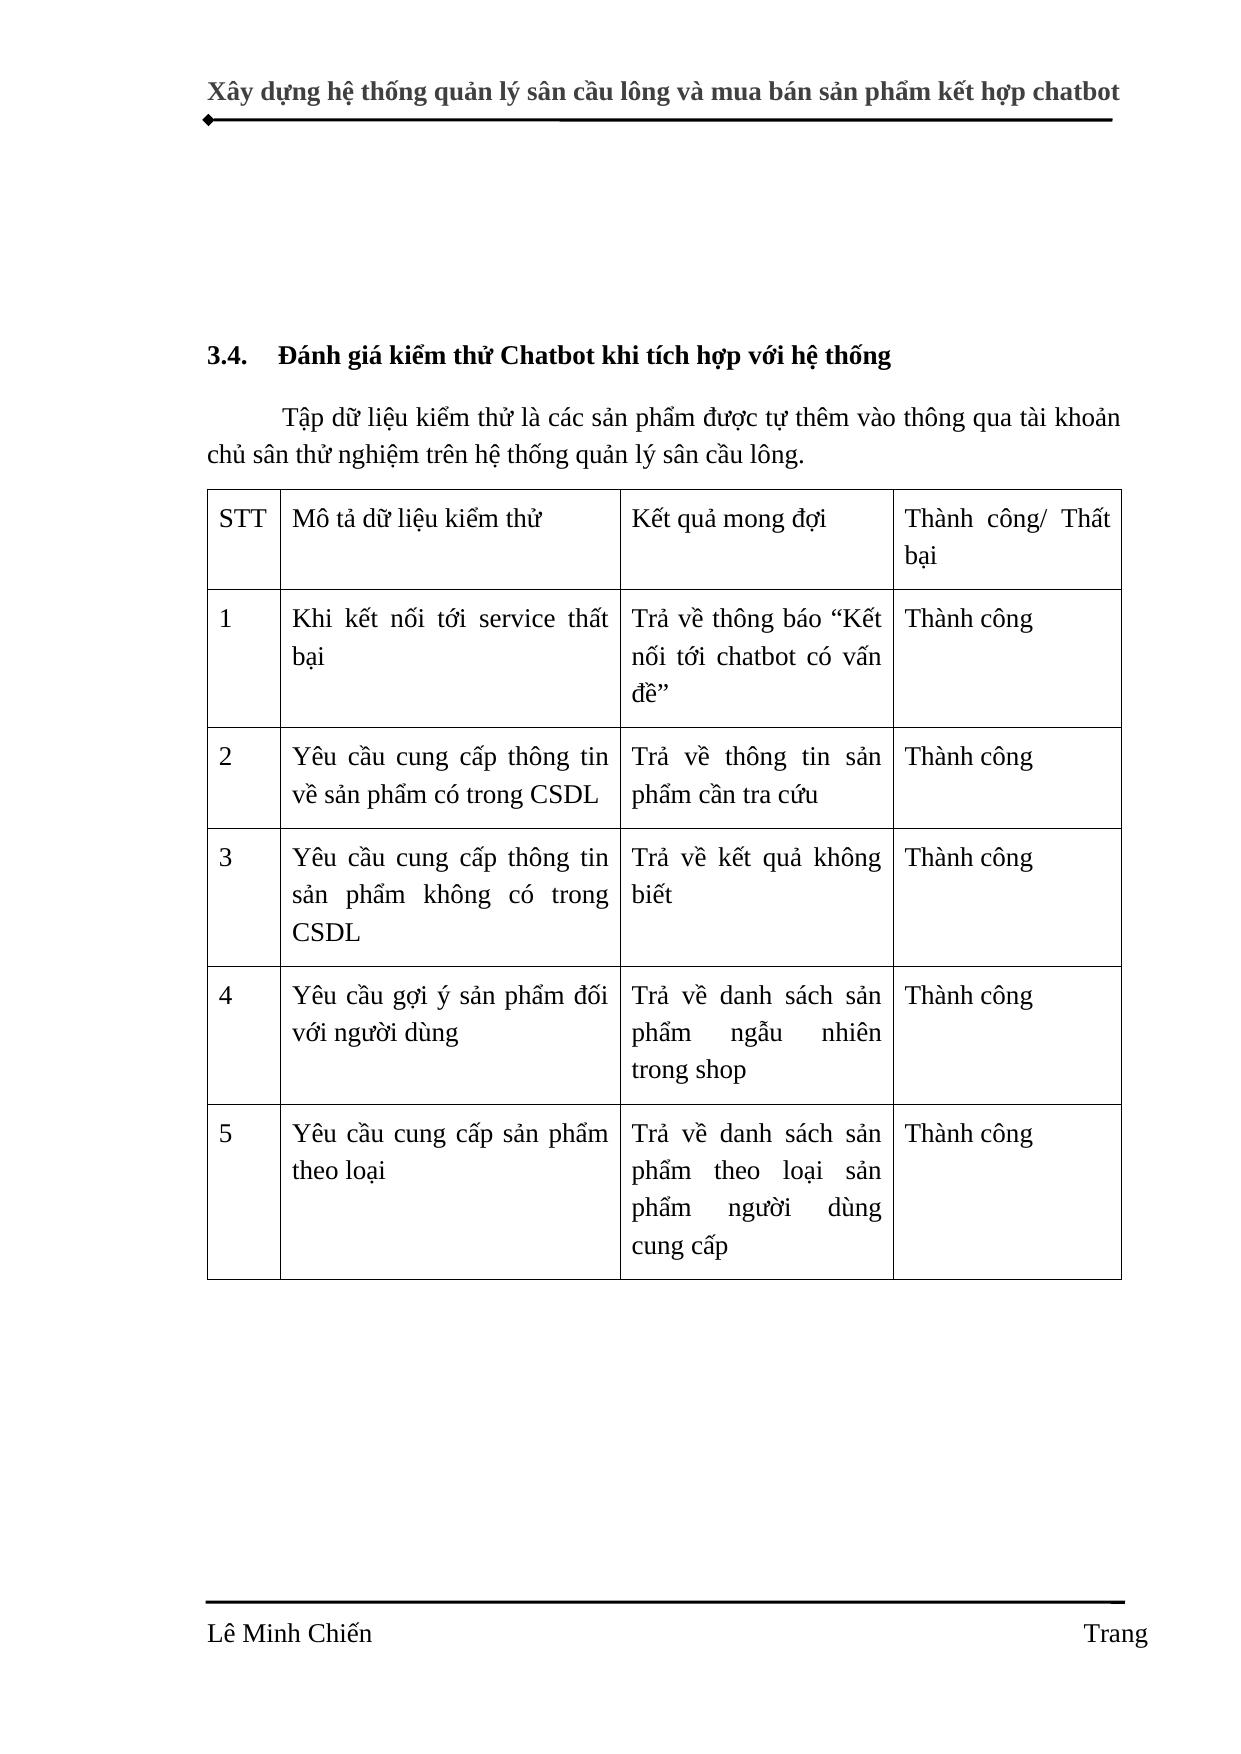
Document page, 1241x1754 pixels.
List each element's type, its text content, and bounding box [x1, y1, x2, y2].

table_header Mô tả dữ liệu kiểm thử [281, 490, 620, 589]
table_cell Yêu cầu cung cấp thông tin về sản phẩm có trong CSDL [281, 728, 620, 828]
text Tập dữ liệu kiểm thử là các sản phẩm được tự thêm vào thông qua tài khoản chủ sân thử nghiệm trên hệ thống quản lý sân cầu lông. [207, 401, 1122, 470]
table_cell 4 [208, 967, 280, 1103]
table_header Kết quả mong đợi [621, 490, 893, 589]
table_cell Trả về danh sách sản phẩm ngẫu nhiên trong shop [621, 967, 893, 1103]
table_header Thành công/ Thất bại [894, 490, 1121, 589]
table_cell Trả về kết quả không biết [621, 829, 893, 966]
table_cell Yêu cầu cung cấp thông tin sản phẩm không có trong CSDL [281, 829, 620, 966]
table_cell Thành công [894, 1105, 1121, 1279]
table_cell 3 [208, 829, 280, 966]
table_cell Khi kết nối tới service thất bại [281, 590, 620, 727]
table_cell 5 [208, 1105, 280, 1279]
table_cell Thành công [894, 590, 1121, 727]
table_cell 2 [208, 728, 280, 828]
text Đánh giá kiểm thử Chatbot khi tích hợp với hệ thống [207, 339, 1122, 370]
table_header STT [208, 490, 280, 589]
table_cell Trả về thông báo “Kết nối tới chatbot có vấn đề” [621, 590, 893, 727]
table_cell Trả về danh sách sản phẩm theo loại sản phẩm người dùng cung cấp [621, 1105, 893, 1279]
table_cell Trả về thông tin sản phẩm cần tra cứu [621, 728, 893, 828]
table_cell Thành công [894, 728, 1121, 828]
table_cell Thành công [894, 829, 1121, 966]
table_cell 1 [208, 590, 280, 727]
table_cell Thành công [894, 967, 1121, 1103]
table_cell Yêu cầu cung cấp sản phẩm theo loại [281, 1105, 620, 1279]
table_cell Yêu cầu gợi ý sản phẩm đối với người dùng [281, 967, 620, 1103]
